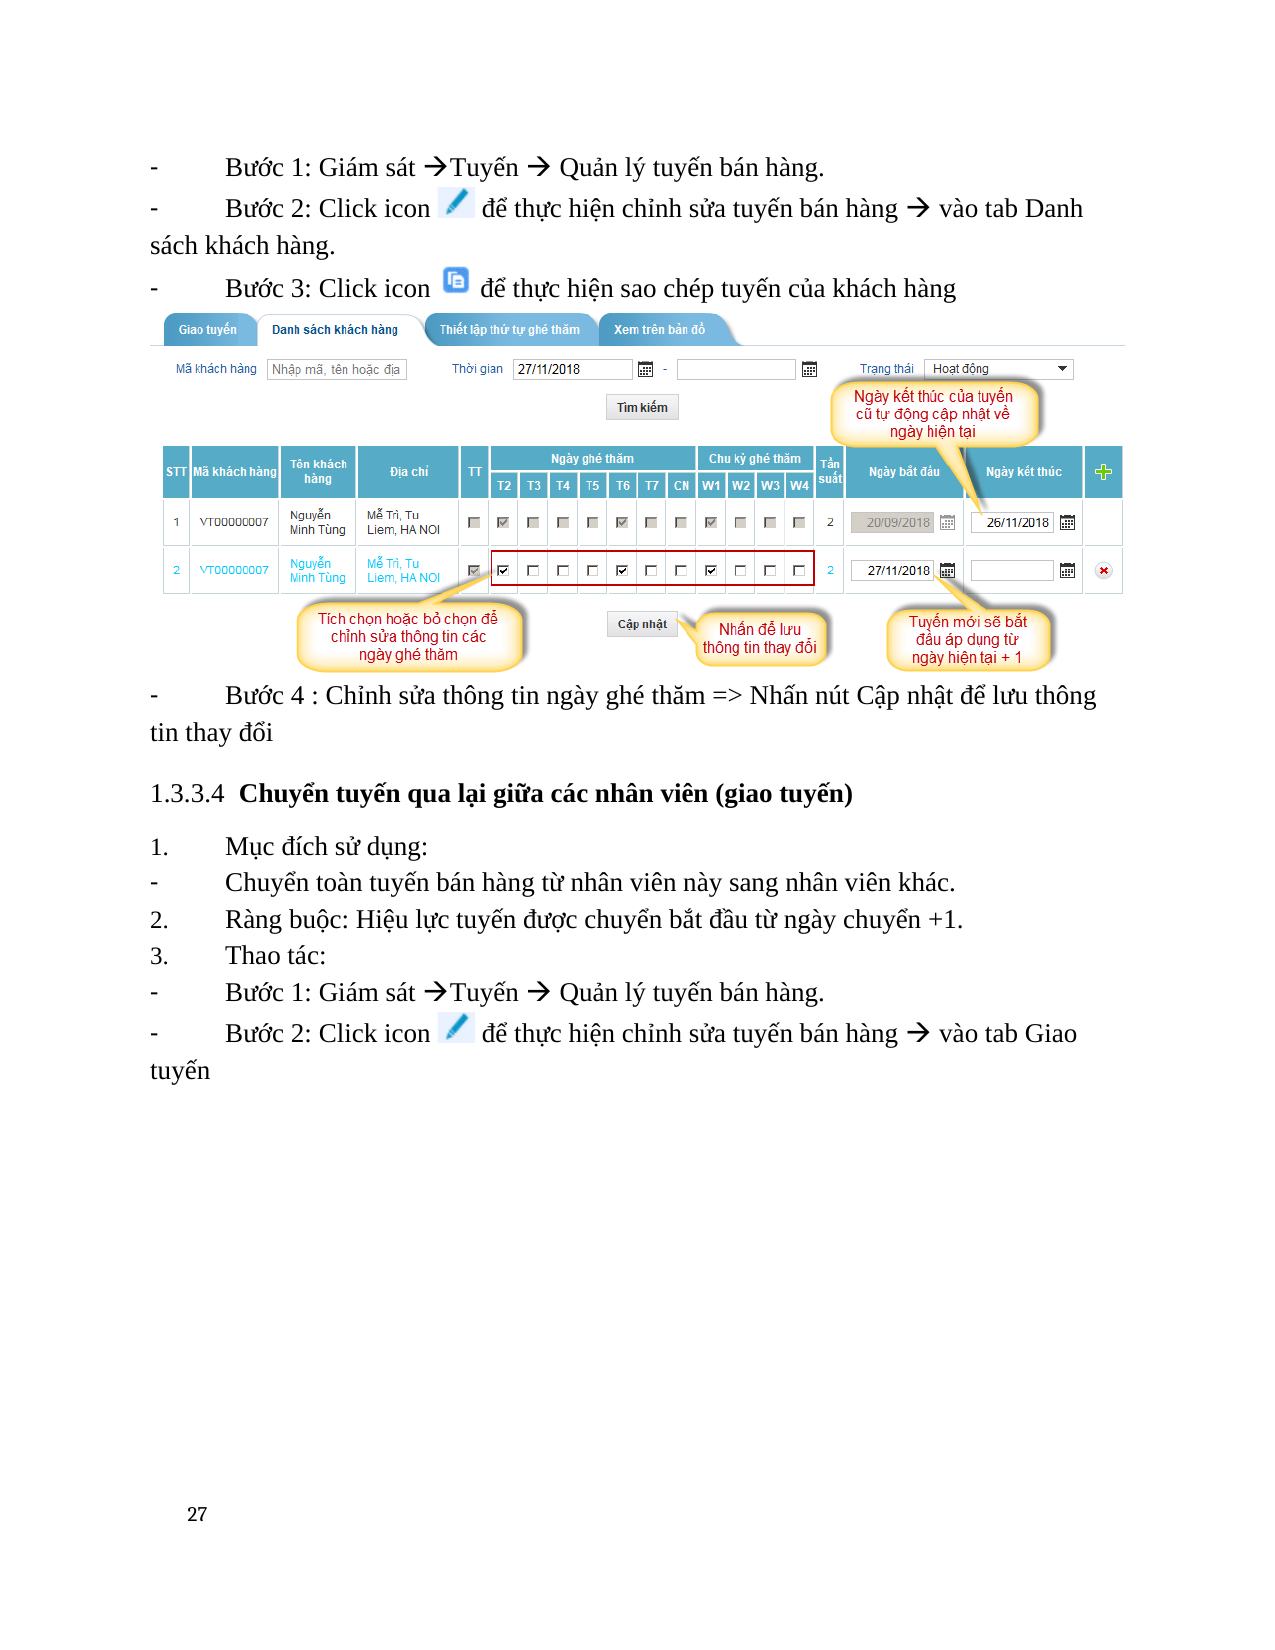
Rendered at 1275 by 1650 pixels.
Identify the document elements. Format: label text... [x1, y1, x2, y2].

picture [150, 309, 1125, 675]
list Bước 1: Giám sát Tuyến Quản lý tuyến bán hàng. [150, 975, 1125, 1008]
list Chuyển toàn tuyến bán hàng từ nhân viên này sang nhân viên khác. [150, 865, 1125, 898]
list Bước 4 : Chỉnh sửa thông tin ngày ghé thăm => Nhấn nút Cập nhật để lưu thông tin thay đổi [150, 678, 1125, 747]
picture [437, 1012, 476, 1043]
list Ràng buộc: Hiệu lực tuyến được chuyển bắt đầu từ ngày chuyển +1. [150, 903, 1125, 934]
list Thao tác: [150, 939, 1125, 970]
subtitle Chuyển tuyến qua lại giữa các nhân viên (giao tuyến) [150, 777, 1136, 808]
picture [437, 187, 476, 218]
list Bước 3: Click icon để thực hiện sao chép tuyến của khách hàng [150, 265, 1125, 304]
list Bước 1: Giám sát Tuyến Quản lý tuyến bán hàng. [150, 150, 1125, 183]
list Bước 2: Click icon để thực hiện chỉnh sửa tuyến bán hàng vào tab Giao tuyến [150, 1013, 1125, 1085]
list Bước 2: Click icon để thực hiện chỉnh sửa tuyến bán hàng vào tab Danh sách khách hàng. [150, 188, 1125, 260]
picture [437, 264, 474, 298]
list Mục đích sử dụng: [150, 830, 1125, 861]
